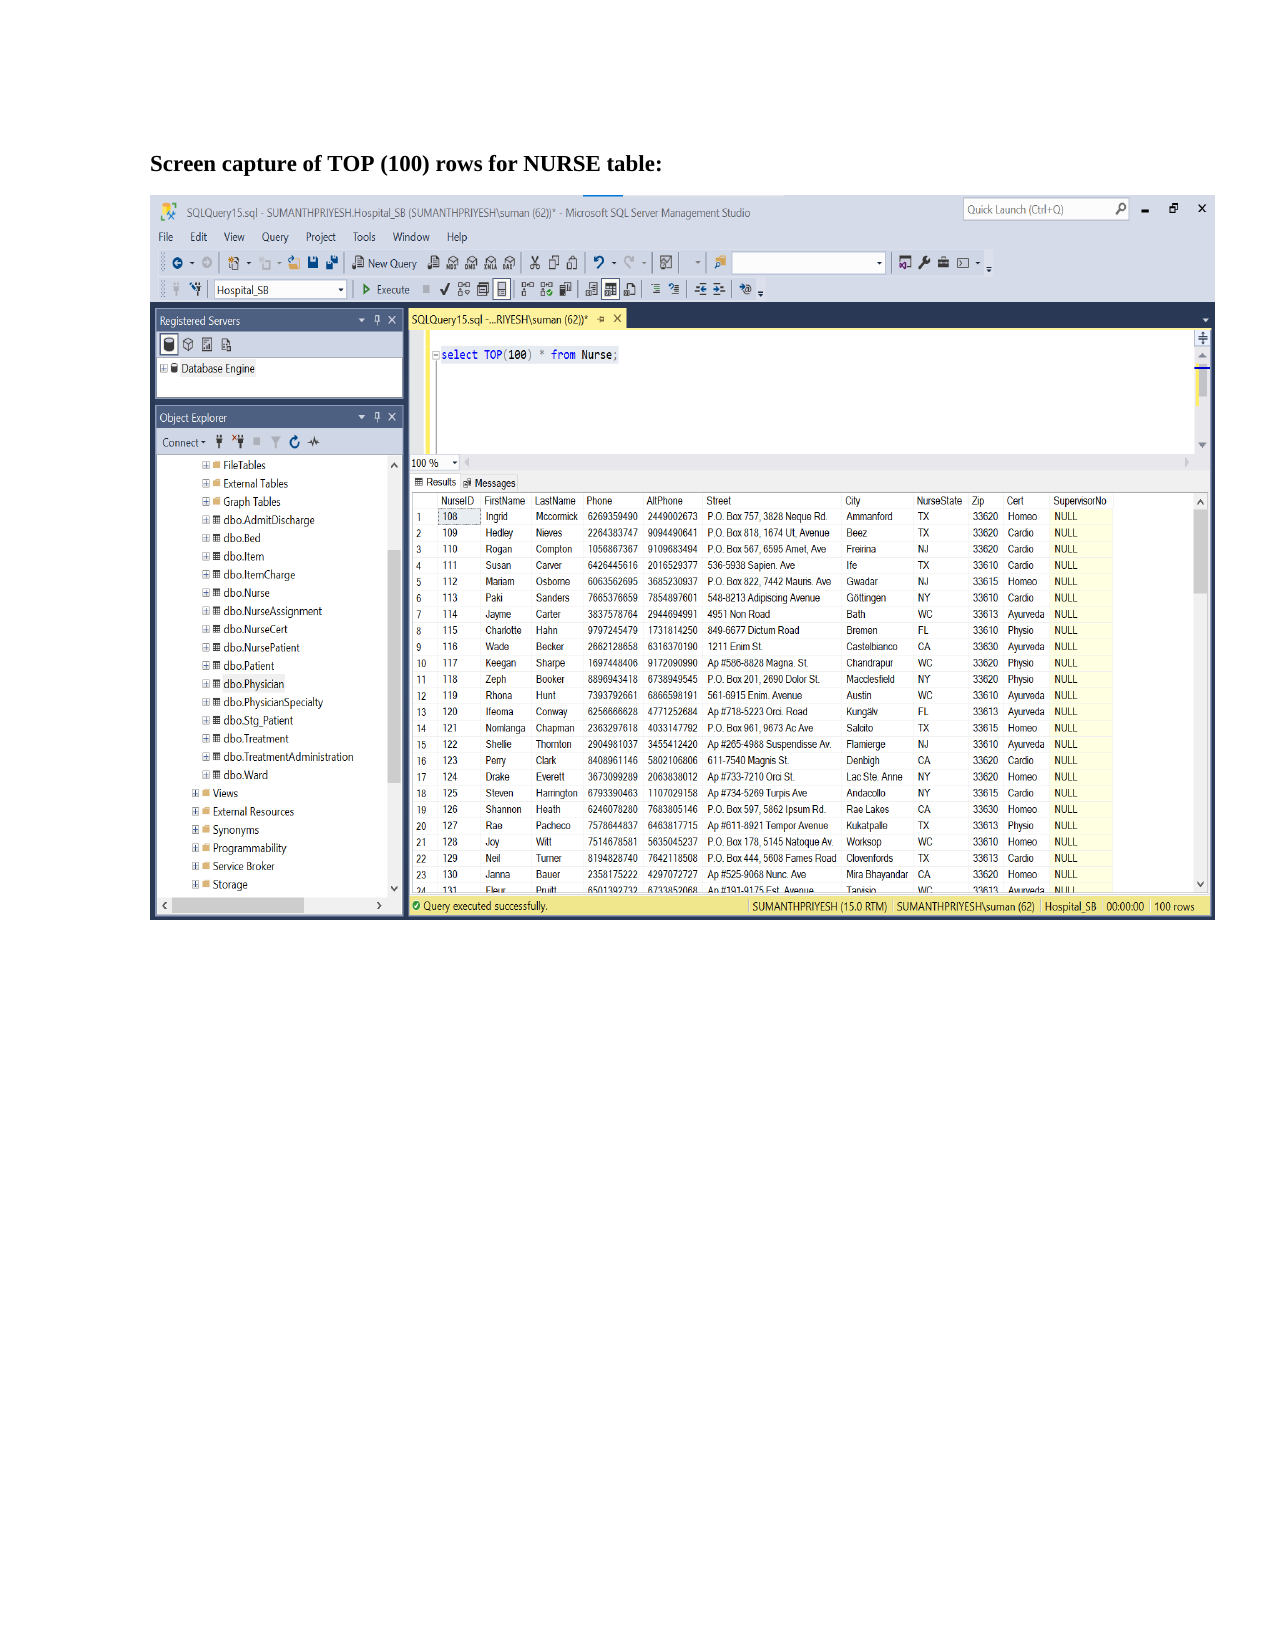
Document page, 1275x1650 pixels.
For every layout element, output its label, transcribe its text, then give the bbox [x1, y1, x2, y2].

picture [150, 195, 1215, 920]
text Screen capture of TOP (100) rows for NURSE table: [150, 150, 1125, 176]
